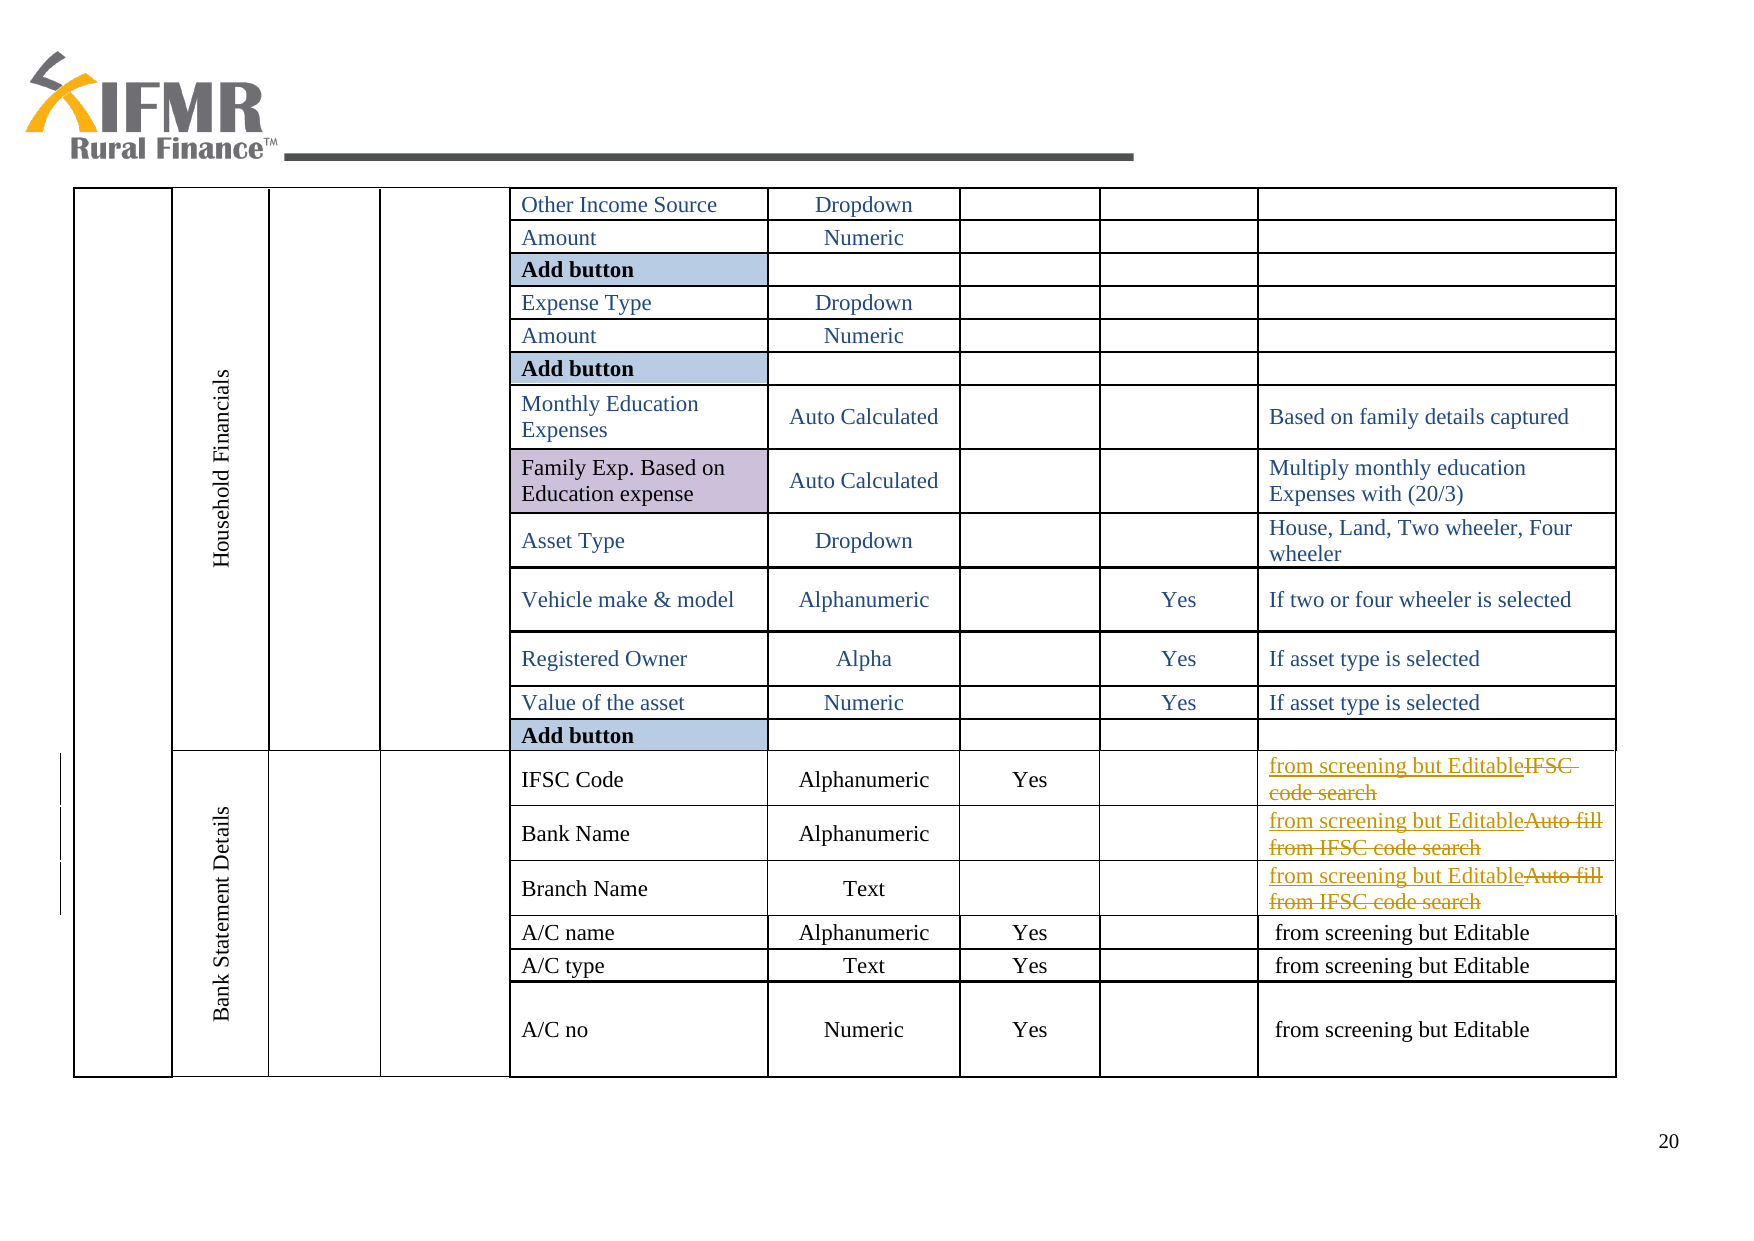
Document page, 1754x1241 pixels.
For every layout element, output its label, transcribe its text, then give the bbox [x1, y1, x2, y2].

table_cell [1101, 450, 1257, 512]
table_cell Text [768, 861, 959, 915]
table_cell Yes [961, 983, 1099, 1076]
table_cell [1101, 254, 1257, 285]
table_cell Alpha [769, 633, 959, 685]
table_cell Dropdown [769, 514, 959, 566]
table_cell [1259, 287, 1615, 318]
table_cell [961, 221, 1099, 252]
table_cell [1101, 720, 1257, 750]
table_cell [1259, 189, 1615, 219]
table_cell Yes [961, 916, 1099, 948]
table_cell [1101, 189, 1257, 219]
table_cell [1258, 750, 1615, 805]
table_cell [1259, 720, 1615, 750]
table_cell [1101, 983, 1257, 1076]
table_cell Amount [511, 221, 767, 252]
table_cell Amount [511, 320, 767, 351]
table_cell [769, 353, 959, 383]
table_cell Yes [1101, 633, 1257, 685]
table_cell [1100, 806, 1257, 860]
table_cell Add button [511, 254, 767, 285]
table_cell [961, 353, 1099, 383]
table_cell [1101, 950, 1257, 980]
table_cell [961, 569, 1099, 630]
table_cell Based on family details captured [1259, 386, 1615, 447]
table_cell [1258, 805, 1615, 860]
table_cell IFSC Code [511, 751, 767, 805]
table_cell [270, 188, 380, 750]
table_cell Bank Name [511, 806, 767, 860]
table_cell [961, 720, 1099, 750]
table_cell [961, 189, 1099, 219]
table_cell Text [769, 950, 959, 980]
table_cell Add button [511, 353, 767, 383]
table_cell [1259, 320, 1615, 351]
table_cell [960, 861, 1099, 915]
table_cell [961, 687, 1099, 718]
table_cell Add button [511, 720, 767, 750]
table_cell [1101, 916, 1257, 948]
table_cell Dropdown [769, 287, 959, 318]
table_cell [1101, 320, 1257, 351]
table_cell Vehicle make & model [511, 569, 767, 630]
table_cell [960, 806, 1099, 860]
table_cell If asset type is selected [1259, 687, 1615, 718]
table_cell Other Income Source [511, 189, 767, 219]
table_cell from screening but Editable [1259, 915, 1615, 948]
table_cell [1101, 353, 1257, 383]
table_cell from screening but Editable [1259, 983, 1615, 1076]
table_cell [769, 720, 959, 750]
table_cell [961, 386, 1099, 447]
table_cell Household Financials [173, 188, 269, 750]
table_cell [769, 254, 959, 285]
table_cell [381, 188, 509, 750]
table_cell Alphanumeric [768, 751, 959, 805]
table_cell Auto Calculated [769, 386, 959, 447]
table_cell [961, 287, 1099, 318]
table_cell [1101, 514, 1257, 566]
table_cell [1259, 353, 1615, 383]
table_cell [1101, 221, 1257, 252]
table_cell Branch Name [511, 861, 767, 915]
table_cell [1259, 254, 1615, 285]
table_cell A/C name [511, 916, 767, 948]
table_cell Alphanumeric [768, 806, 959, 860]
table_cell Numeric [769, 221, 959, 252]
table_cell Yes [1101, 569, 1257, 630]
table_cell Auto Calculated [769, 450, 959, 512]
table_cell A/C type [511, 950, 767, 980]
table_cell Yes [960, 751, 1099, 805]
table_cell Numeric [769, 320, 959, 351]
table_cell A/C no [511, 983, 767, 1076]
table_cell [961, 514, 1099, 566]
table_cell [1100, 751, 1257, 805]
table_cell [1101, 386, 1257, 447]
table_cell Yes [961, 950, 1099, 980]
table_cell Dropdown [769, 189, 959, 219]
table_cell Numeric [769, 983, 959, 1076]
table_cell [961, 450, 1099, 512]
table_cell House, Land, Two wheeler, Four wheeler [1259, 514, 1615, 566]
table_cell [961, 633, 1099, 685]
table_cell Alphanumeric [769, 916, 959, 948]
table_cell Expense Type [511, 287, 767, 318]
table_cell [1259, 221, 1615, 252]
table_cell Multiply monthly education Expenses with (20/3) [1259, 450, 1615, 512]
table_cell Monthly Education Expenses [511, 386, 767, 447]
table_cell Bank Statement Details [173, 751, 268, 1076]
table_cell Value of the asset [511, 687, 767, 718]
table_cell [1258, 860, 1615, 915]
picture [18, 45, 284, 166]
table_cell from screening but Editable [1259, 950, 1615, 980]
table_cell [1101, 287, 1257, 318]
table_cell Registered Owner [511, 633, 767, 685]
table_cell If two or four wheeler is selected [1259, 569, 1615, 630]
table_cell Numeric [769, 687, 959, 718]
table_cell Yes [1101, 687, 1257, 718]
table_cell [1100, 861, 1257, 915]
table_cell [269, 751, 380, 1076]
table_cell Alphanumeric [769, 569, 959, 630]
table_cell Family Exp. Based on Education expense [511, 450, 767, 512]
table_cell If asset type is selected [1259, 633, 1615, 685]
table_cell Asset Type [511, 514, 767, 566]
table_cell [381, 751, 509, 1076]
table_cell [961, 320, 1099, 351]
table_cell [961, 254, 1099, 285]
